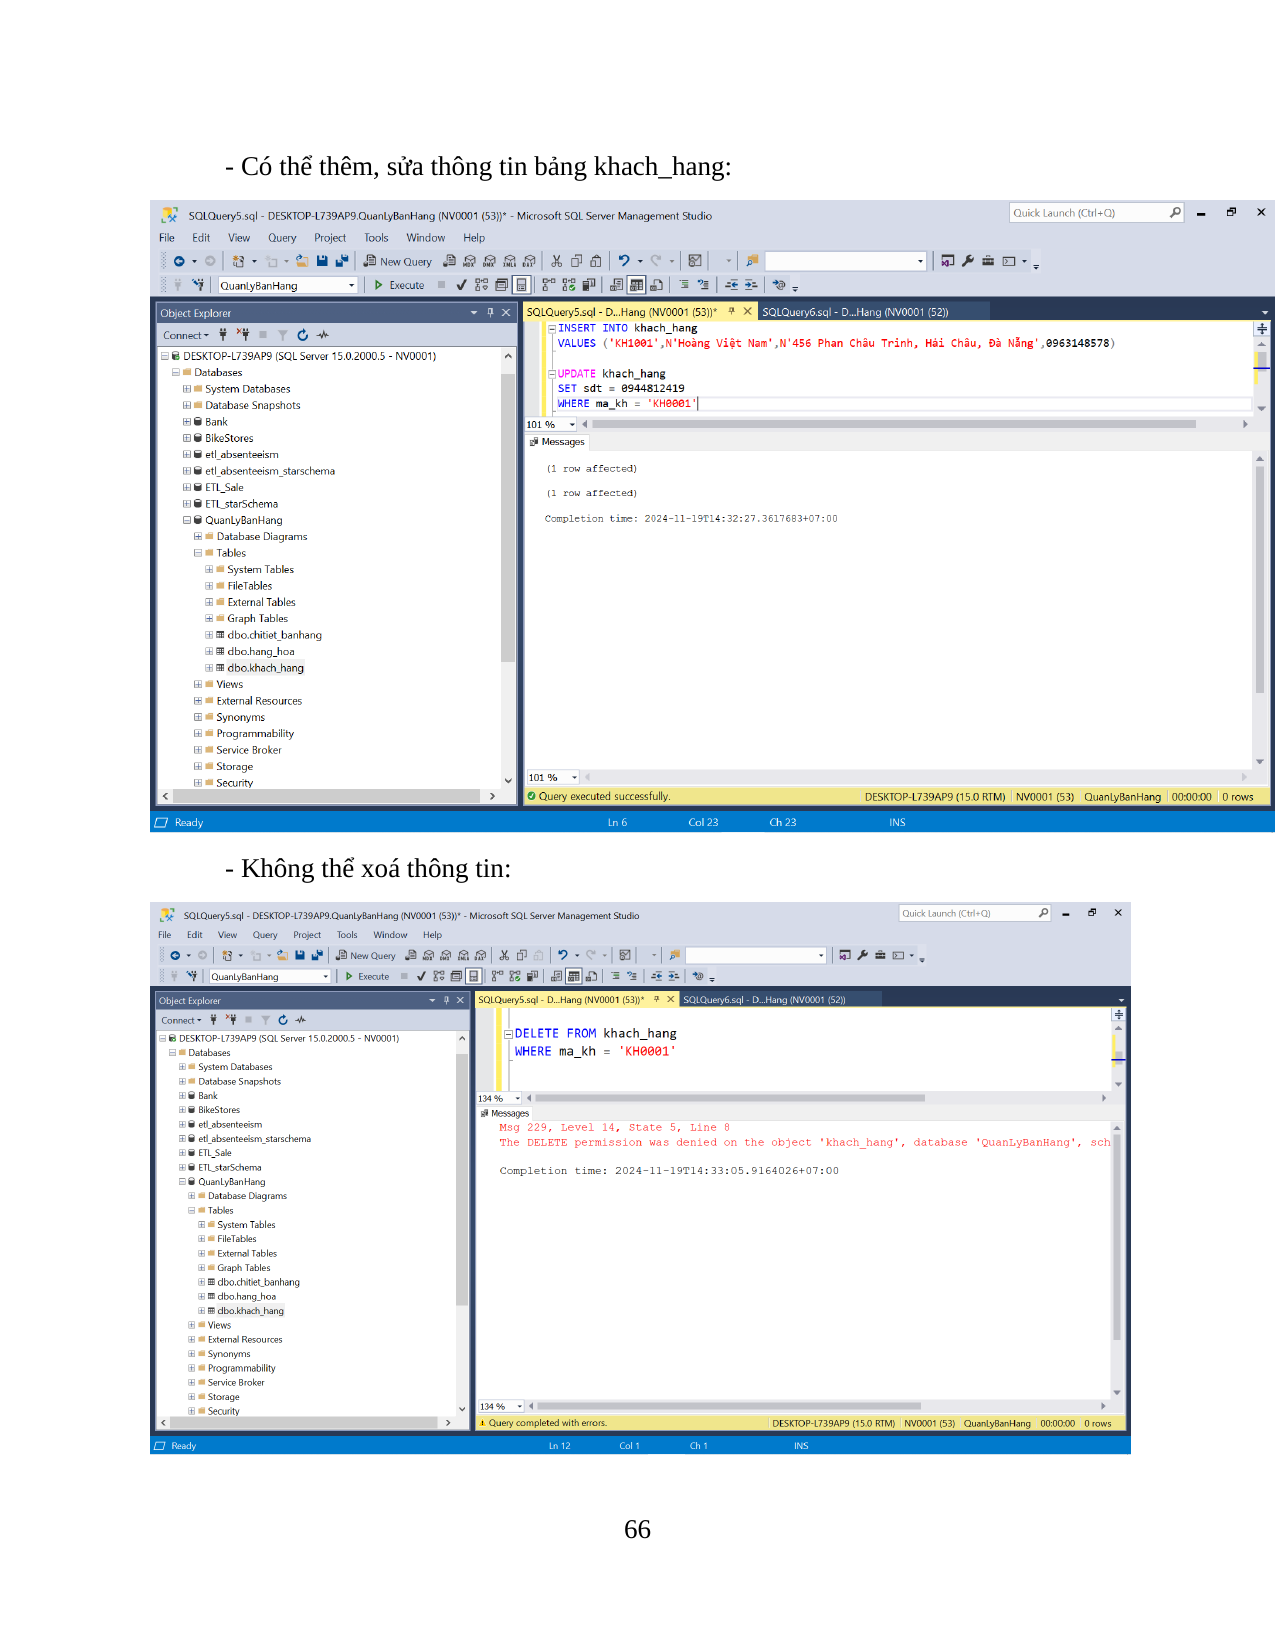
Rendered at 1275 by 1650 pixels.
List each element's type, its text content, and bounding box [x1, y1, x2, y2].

text - Có thể thêm, sửa thông tin bảng khach_hang: [150, 150, 1125, 181]
picture [150, 200, 1275, 833]
text - Không thể xoá thông tin: [150, 852, 1125, 883]
picture [150, 902, 1131, 1455]
